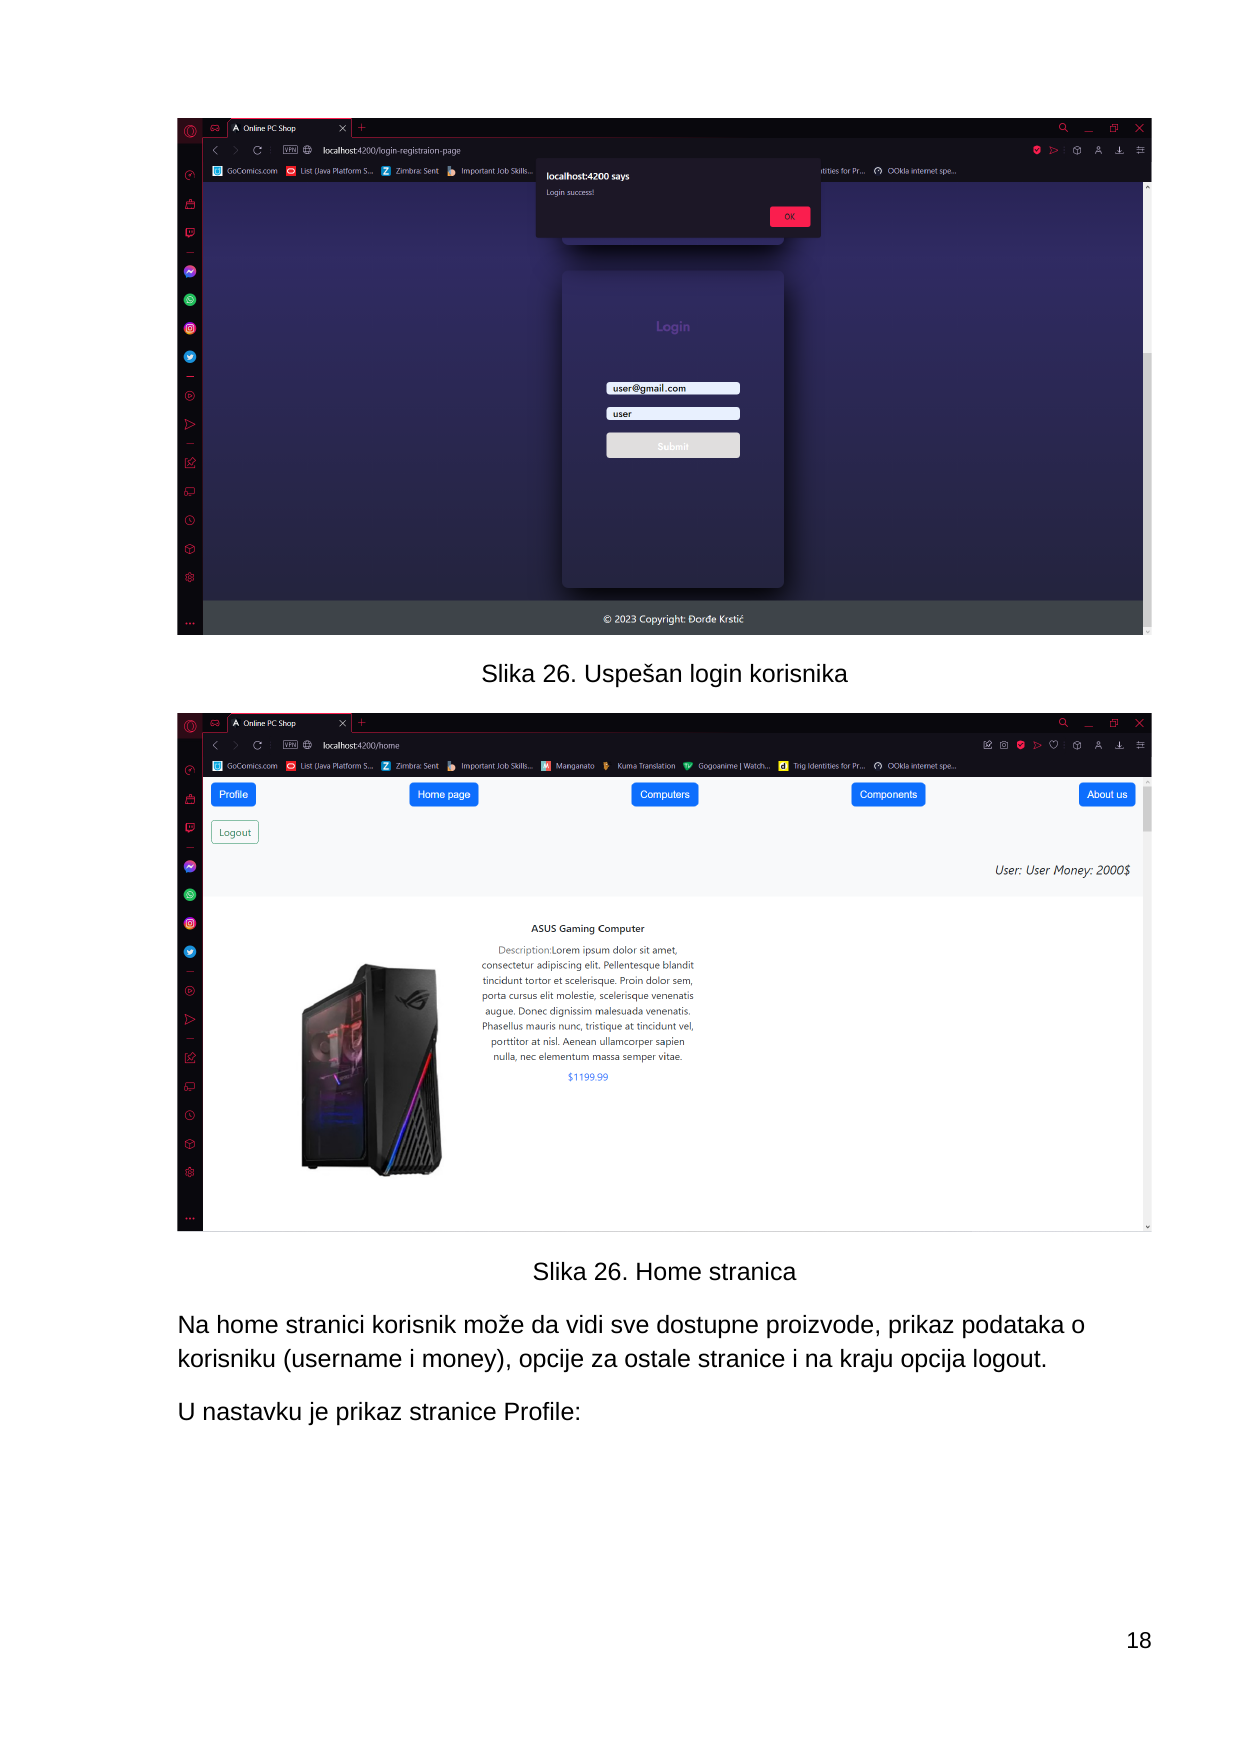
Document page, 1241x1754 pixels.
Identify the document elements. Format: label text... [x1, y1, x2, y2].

text Slika 26. Home stranica [177, 1257, 1152, 1285]
picture [177, 713, 1152, 1232]
text Na home stranici korisnik može da vidi sve dostupne proizvode, prikaz podataka o korisniku (username i money), opcije za ostale stranice i na kraju opcija logout. [177, 1311, 1152, 1372]
text Slika 26. Uspešan login korisnika [177, 659, 1152, 688]
text U nastavku je prikaz stranice Profile: [177, 1397, 1152, 1426]
picture [177, 118, 1152, 635]
